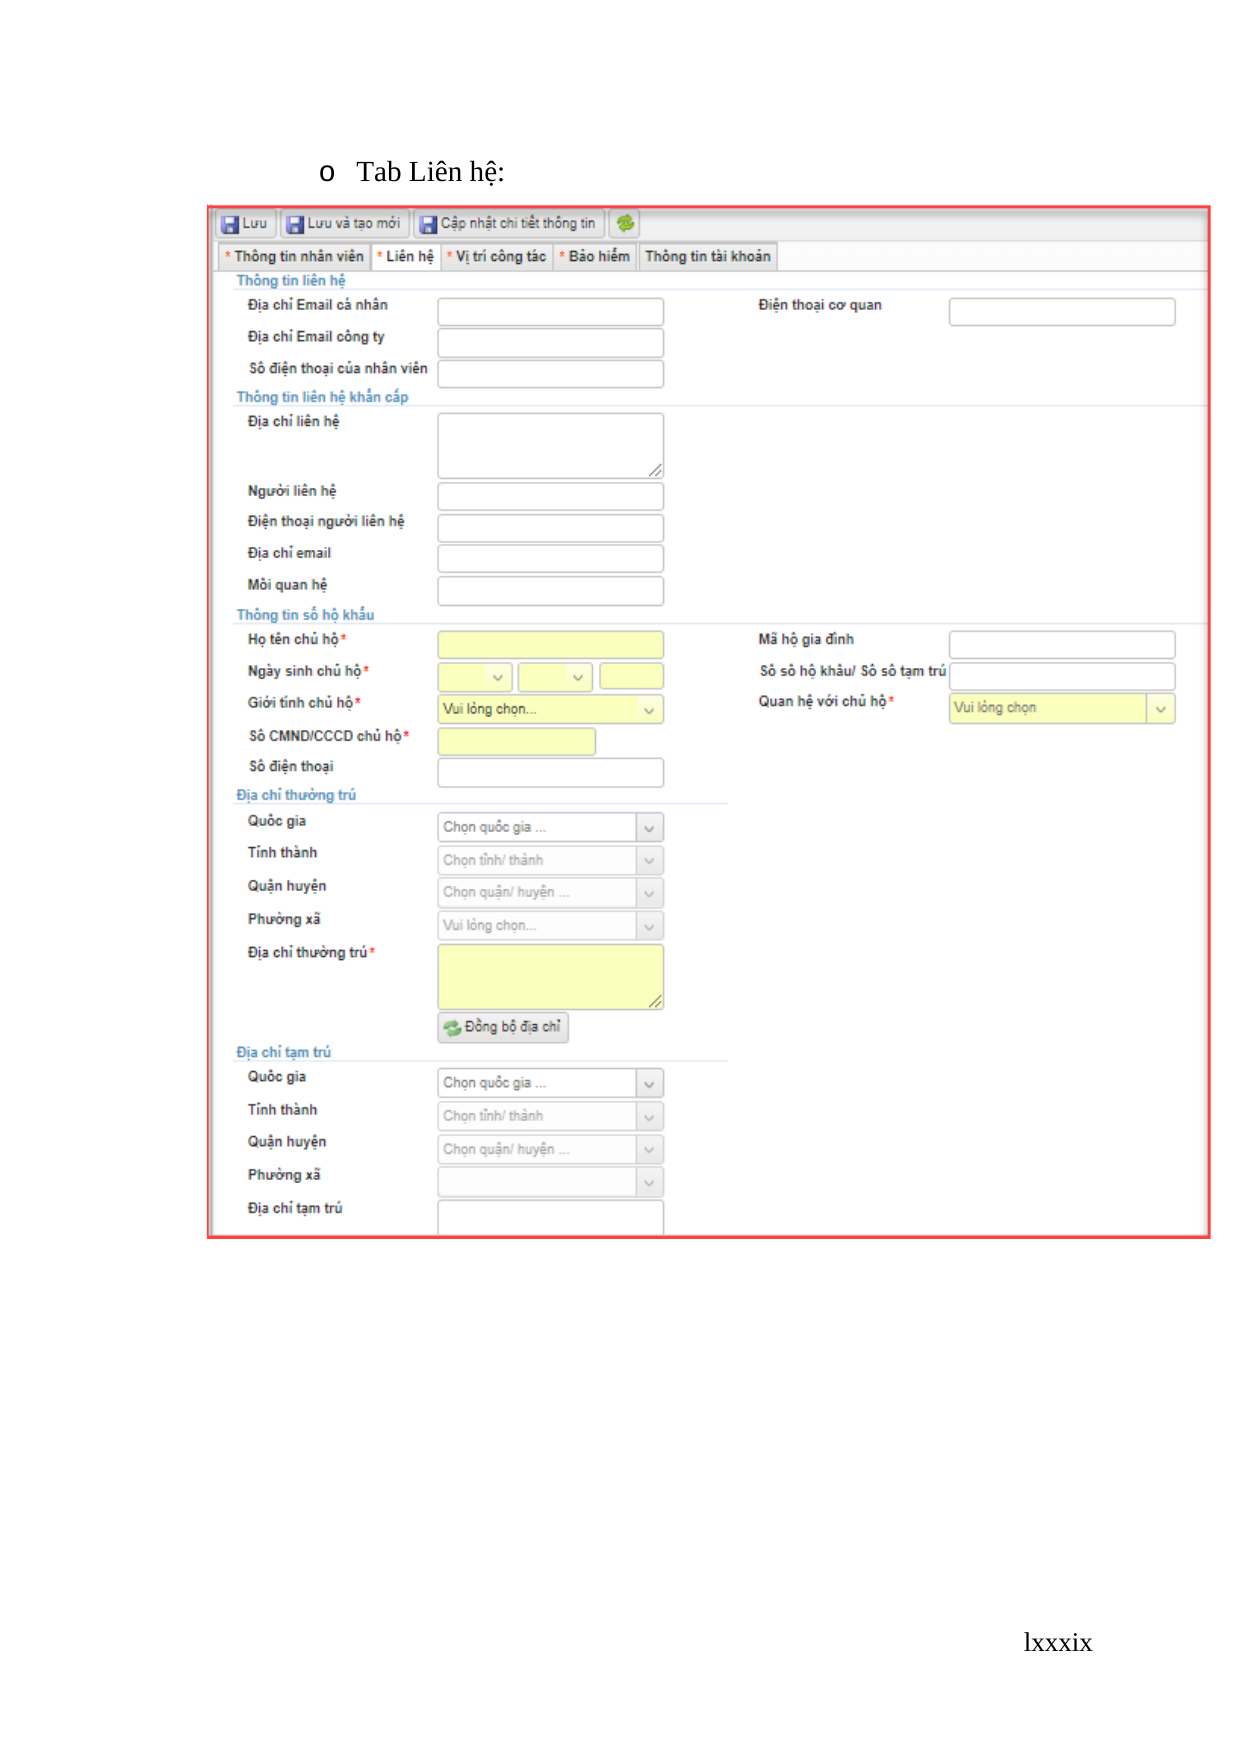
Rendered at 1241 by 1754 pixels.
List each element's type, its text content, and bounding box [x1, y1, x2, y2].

picture [206, 204, 1211, 1239]
list Tab Liên hệ: [319, 154, 1092, 188]
